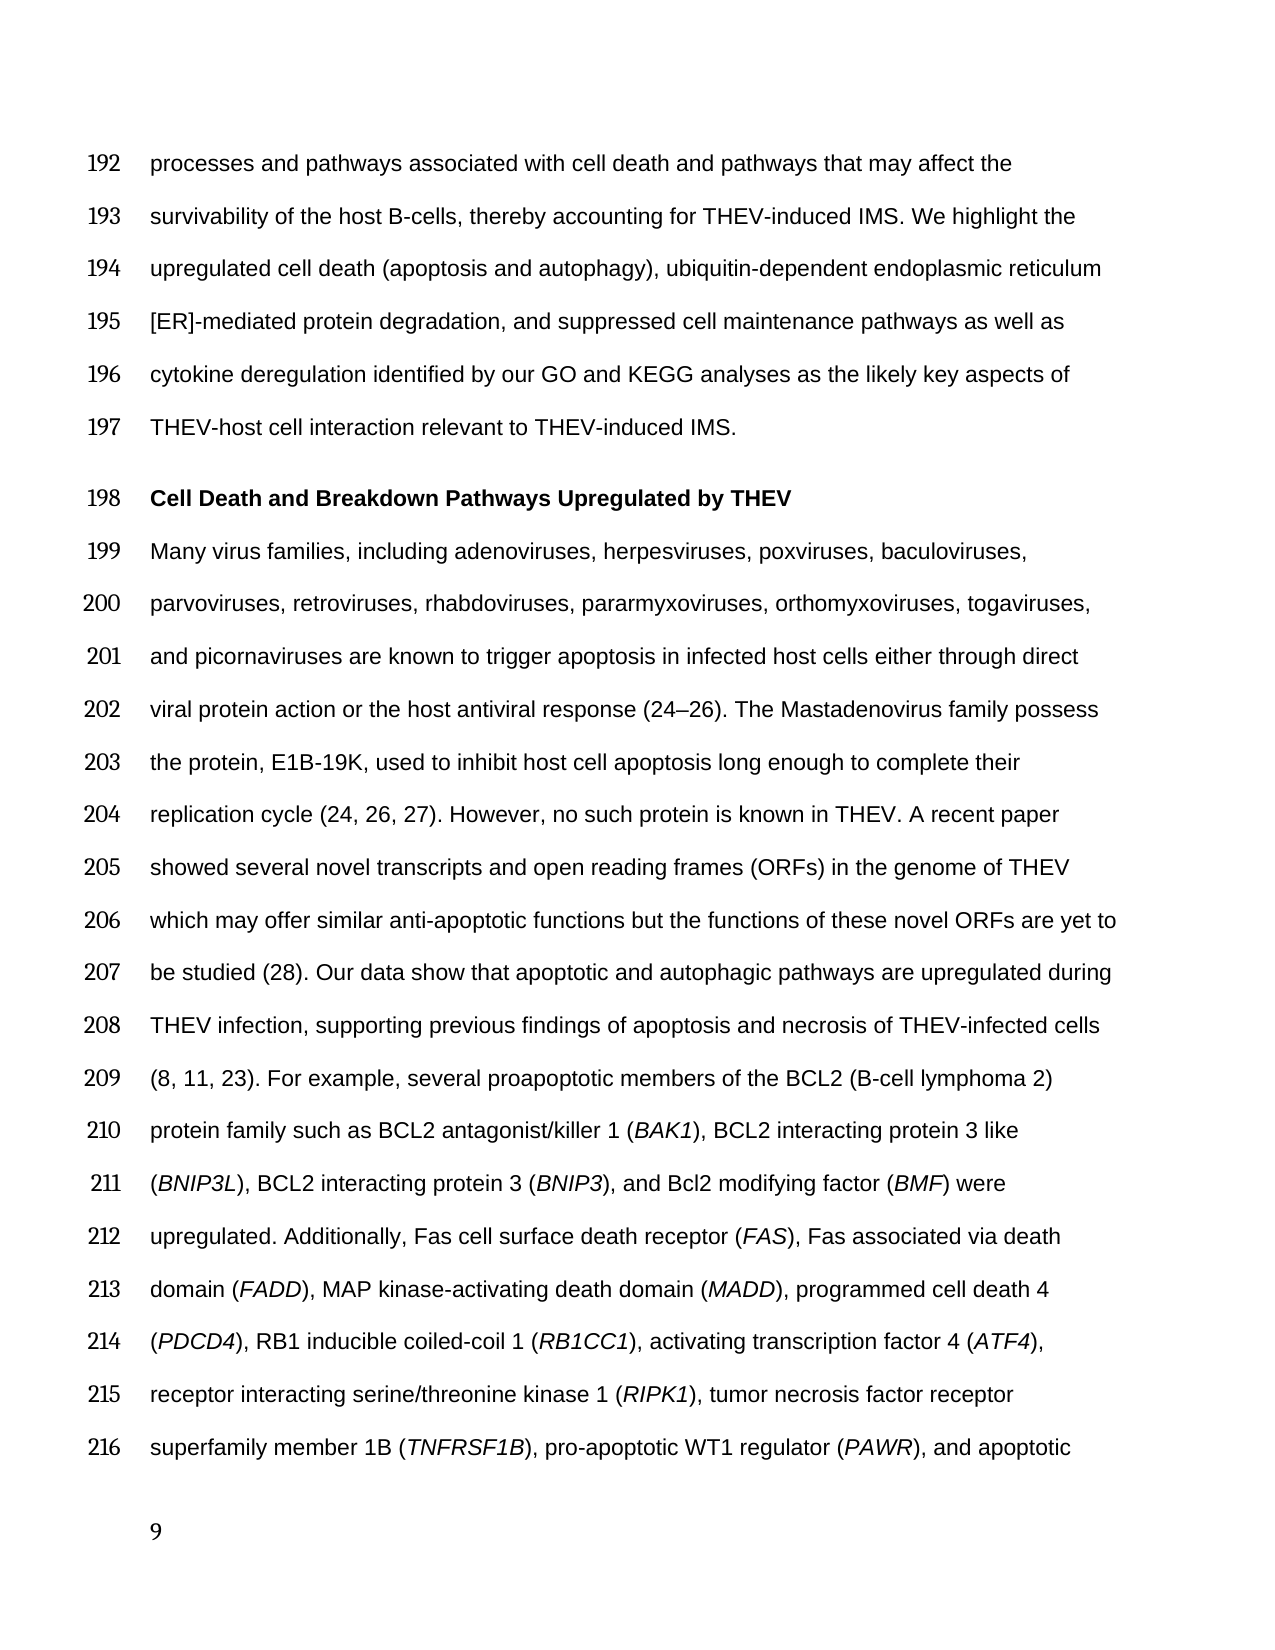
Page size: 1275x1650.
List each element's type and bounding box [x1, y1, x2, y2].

text [150, 485, 1125, 1460]
text [150, 150, 1125, 440]
